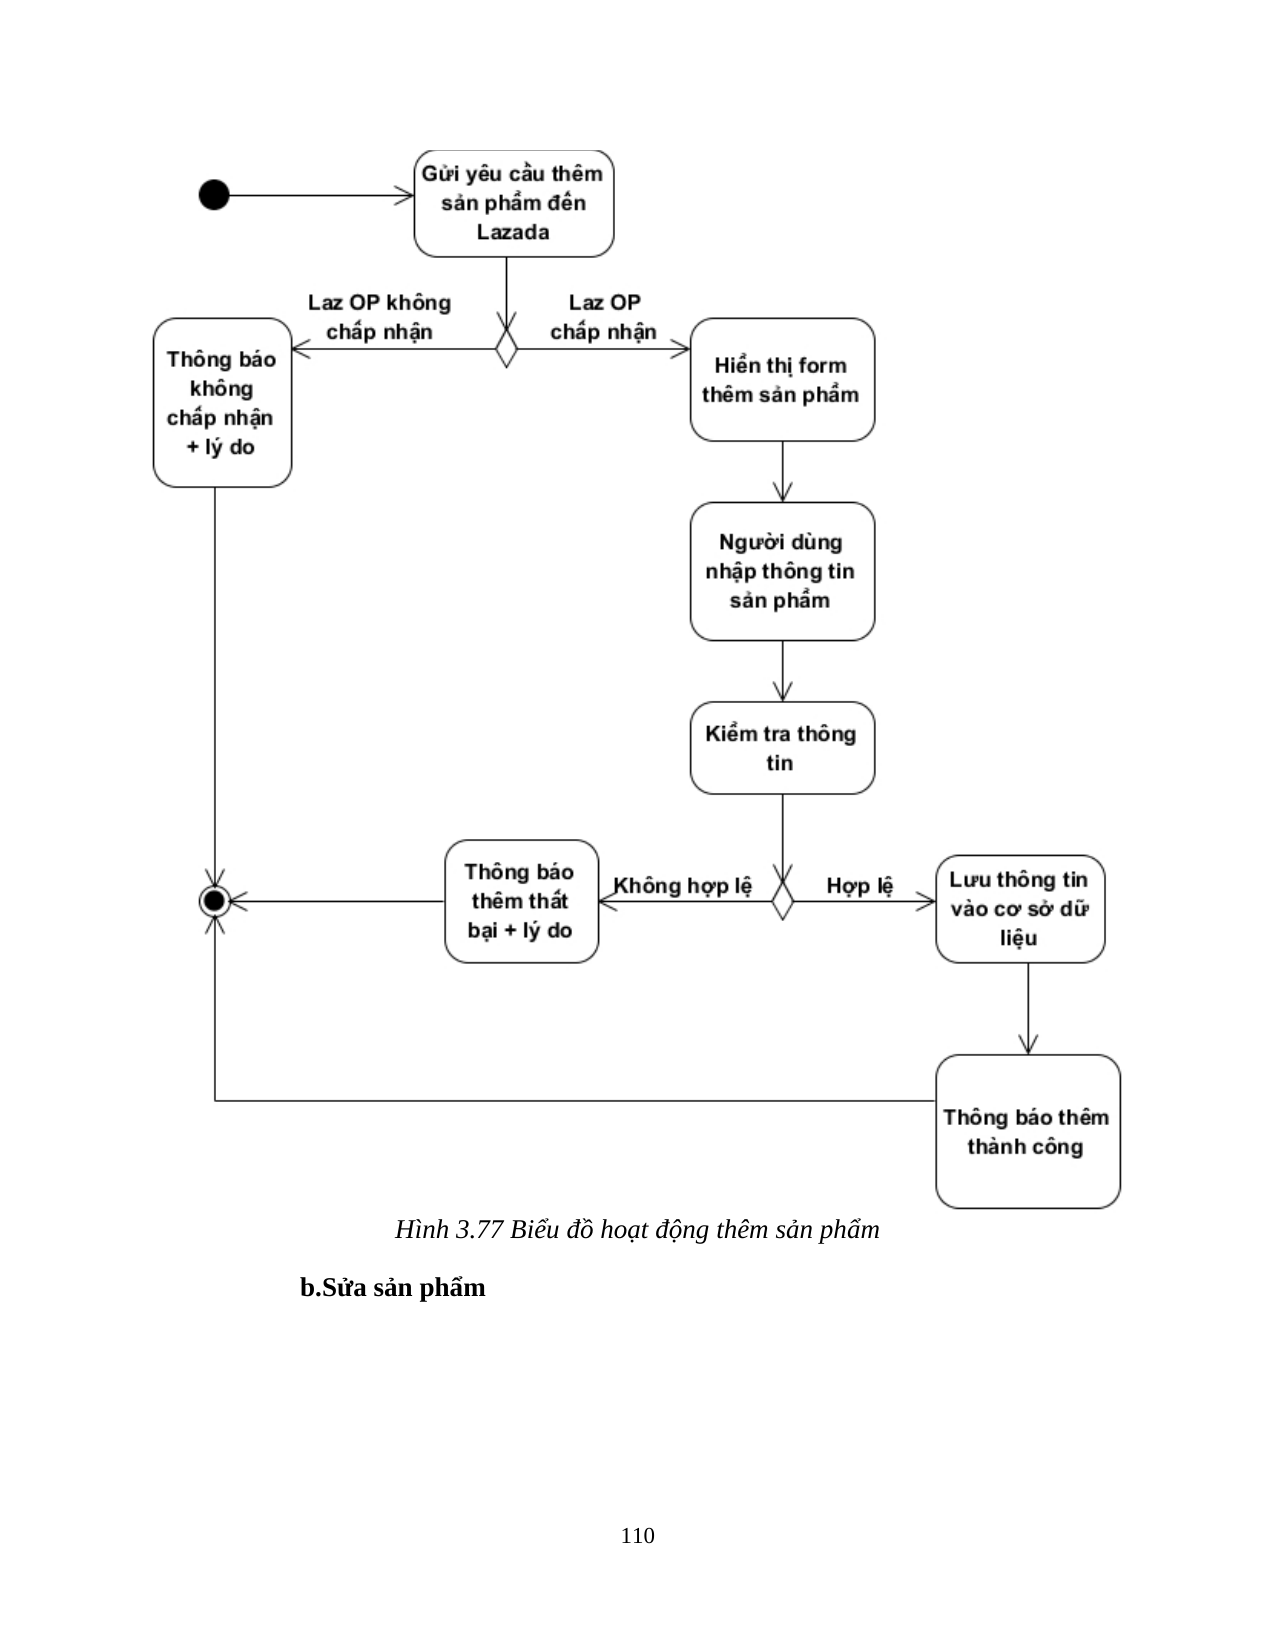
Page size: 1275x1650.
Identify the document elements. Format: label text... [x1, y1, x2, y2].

picture [150, 150, 1125, 1214]
text Hình 3.77 Biểu đồ hoạt động thêm sản phẩm [150, 1214, 1125, 1245]
text b.Sửa sản phẩm [150, 1271, 1125, 1302]
